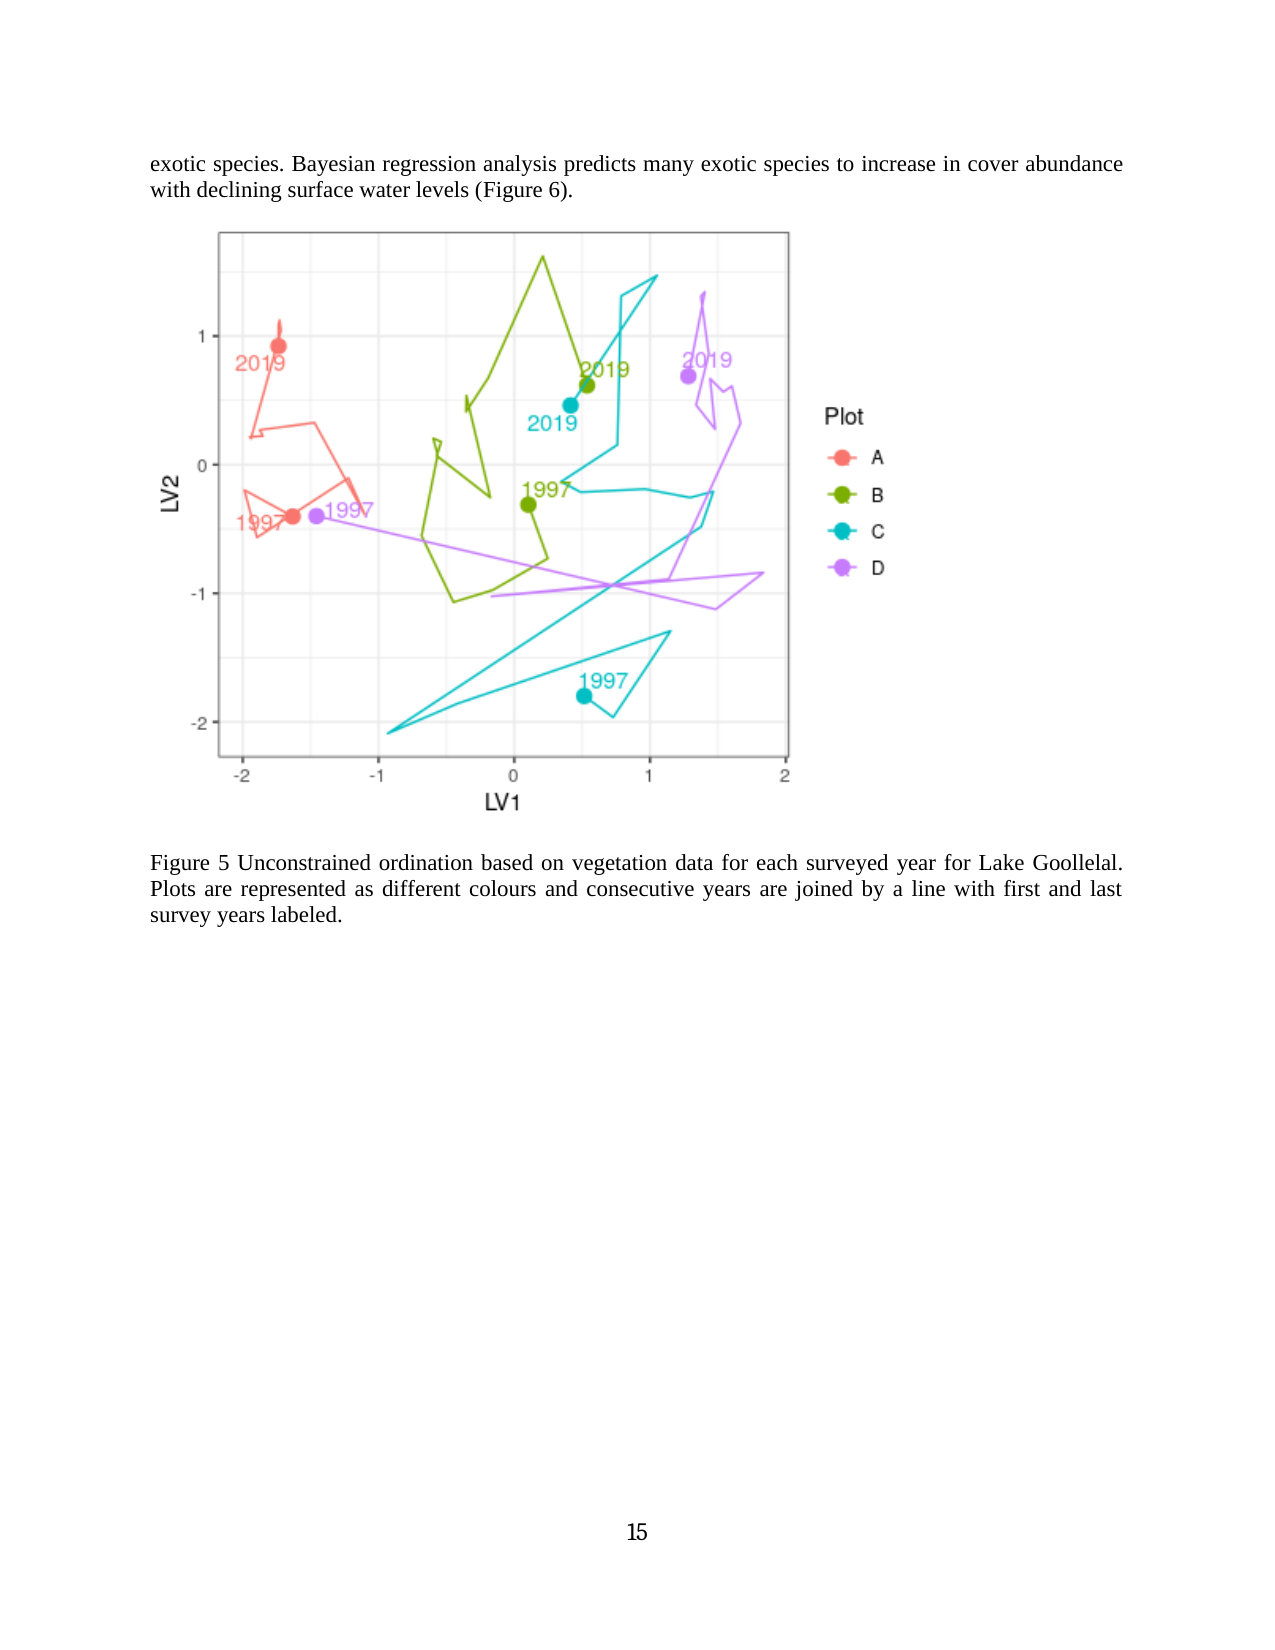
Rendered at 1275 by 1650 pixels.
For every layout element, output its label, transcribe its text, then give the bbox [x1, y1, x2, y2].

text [150, 150, 1125, 203]
picture [150, 221, 908, 828]
text Figure 5 Unconstrained ordination based on vegetation data for each surveyed year for Lake Goollelal. Plots are represented as different colours and consecutive years are joined by a line with first and last survey years labeled. [150, 849, 1125, 928]
